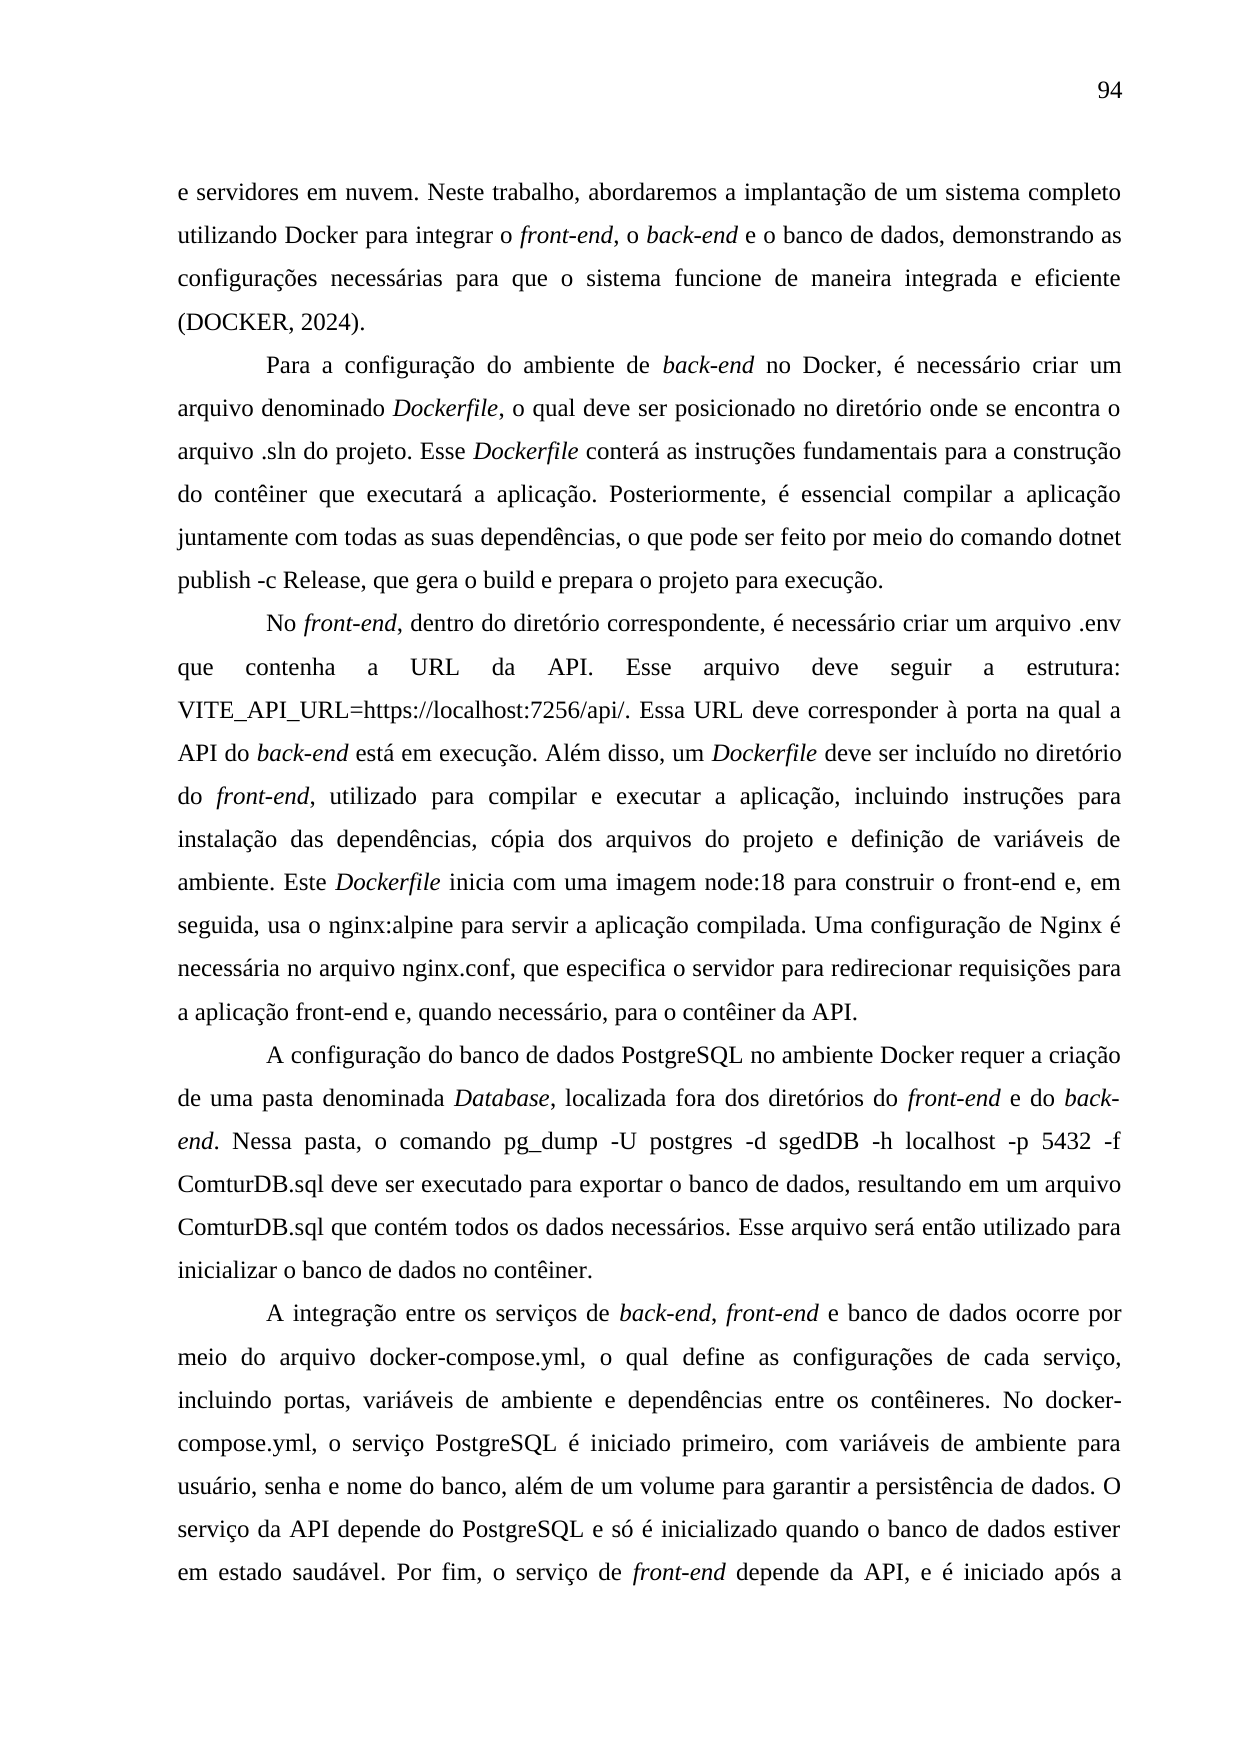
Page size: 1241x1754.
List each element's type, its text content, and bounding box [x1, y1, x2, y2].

text Para a configuração do ambiente de back-end no Docker, é necessário criar um arquivo denominado Dockerfile, o qual deve ser posicionado no diretório onde se encontra o arquivo .sln do projeto. Esse Dockerfile conterá as instruções fundamentais para a construção do contêiner que executará a aplicação. Posteriormente, é essencial compilar a aplicação juntamente com todas as suas dependências, o que pode ser feito por meio do comando dotnet publish -c Release, que gera o build e prepara o projeto para execução. [177, 350, 1122, 594]
text A configuração do banco de dados PostgreSQL no ambiente Docker requer a criação de uma pasta denominada Database, localizada fora dos diretórios do front-end e do back-end. Nessa pasta, o comando pg_dump -U postgres -d sgedDB -h localhost -p 5432 -f ComturDB.sql deve ser executado para exportar o banco de dados, resultando em um arquivo ComturDB.sql que contém todos os dados necessários. Esse arquivo será então utilizado para inicializar o banco de dados no contêiner. [177, 1040, 1122, 1284]
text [177, 1298, 1122, 1586]
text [177, 177, 1122, 335]
text No front-end, dentro do diretório correspondente, é necessário criar um arquivo .env que contenha a URL da API. Esse arquivo deve seguir a estrutura: VITE_API_URL=https://localhost:7256/api/. Essa URL deve corresponder à porta na qual a API do back-end está em execução. Além disso, um Dockerfile deve ser incluído no diretório do front-end, utilizado para compilar e executar a aplicação, incluindo instruções para instalação das dependências, cópia dos arquivos do projeto e definição de variáveis de ambiente. Este Dockerfile inicia com uma imagem node:18 para construir o front-end e, em seguida, usa o nginx:alpine para servir a aplicação compilada. Uma configuração de Nginx é necessária no arquivo nginx.conf, que especifica o servidor para redirecionar requisições para a aplicação front-end e, quando necessário, para o contêiner da API. [177, 608, 1122, 1025]
